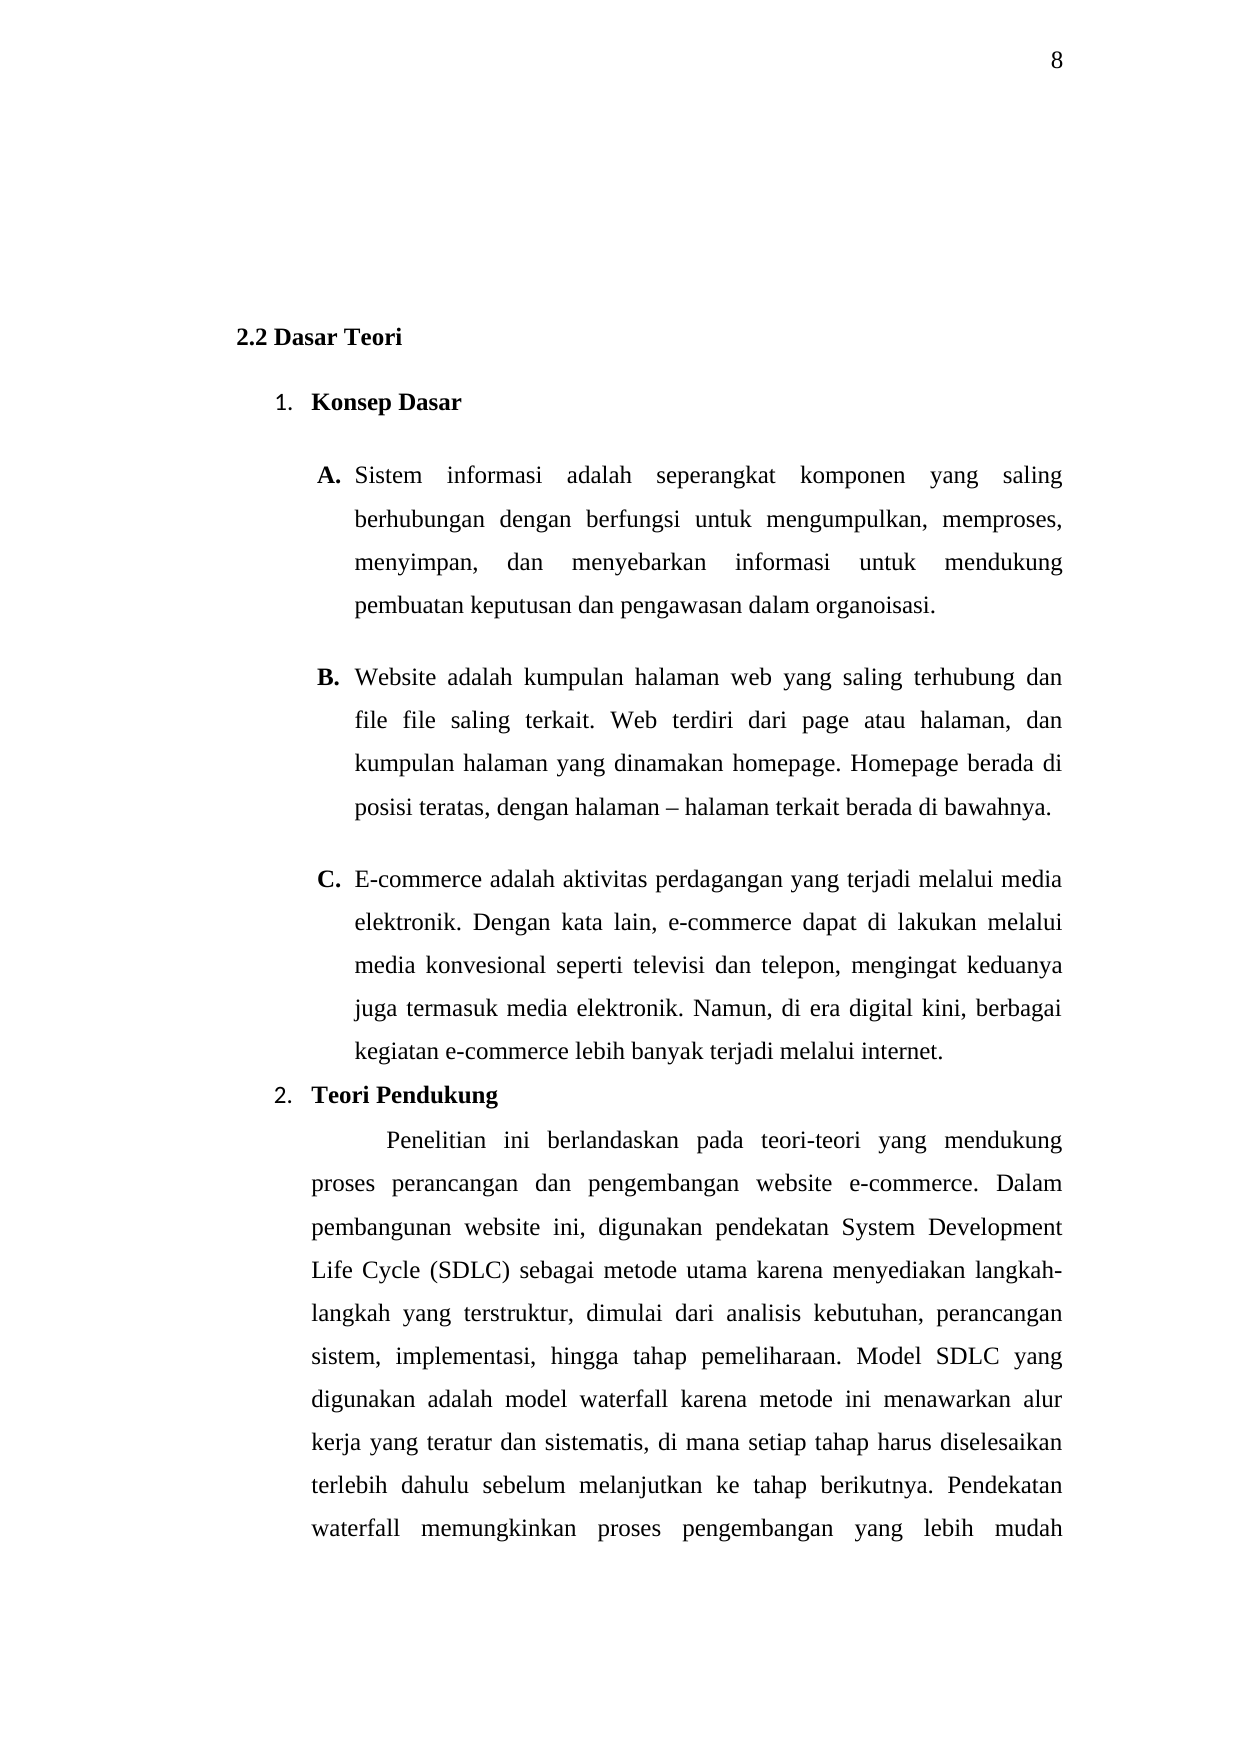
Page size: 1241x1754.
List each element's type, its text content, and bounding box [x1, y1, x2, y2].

list Sistem informasi adalah seperangkat komponen yang saling berhubungan dengan berfungsi untuk mengumpulkan, memproses, menyimpan, dan menyebarkan informasi untuk mendukung pembuatan keputusan dan pengawasan dalam organoisasi. [317, 461, 1063, 619]
list Website adalah kumpulan halaman web yang saling terhubung dan file file saling terkait. Web terdiri dari page atau halaman, dan kumpulan halaman yang dinamakan homepage. Homepage berada di posisi teratas, dengan halaman – halaman terkait berada di bawahnya. [317, 662, 1063, 820]
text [311, 1125, 1063, 1542]
list Konsep Dasar [274, 386, 1063, 416]
list E-commerce adalah aktivitas perdagangan yang terjadi melalui media elektronik. Dengan kata lain, e-commerce dapat di lakukan melalui media konvesional seperti televisi dan telepon, mengingat keduanya juga termasuk media elektronik. Namun, di era digital kini, berbagai kegiatan e-commerce lebih banyak terjadi melalui internet. [317, 864, 1063, 1065]
subtitle Dasar Teori [236, 322, 1063, 351]
list Teori Pendukung [274, 1079, 1063, 1110]
